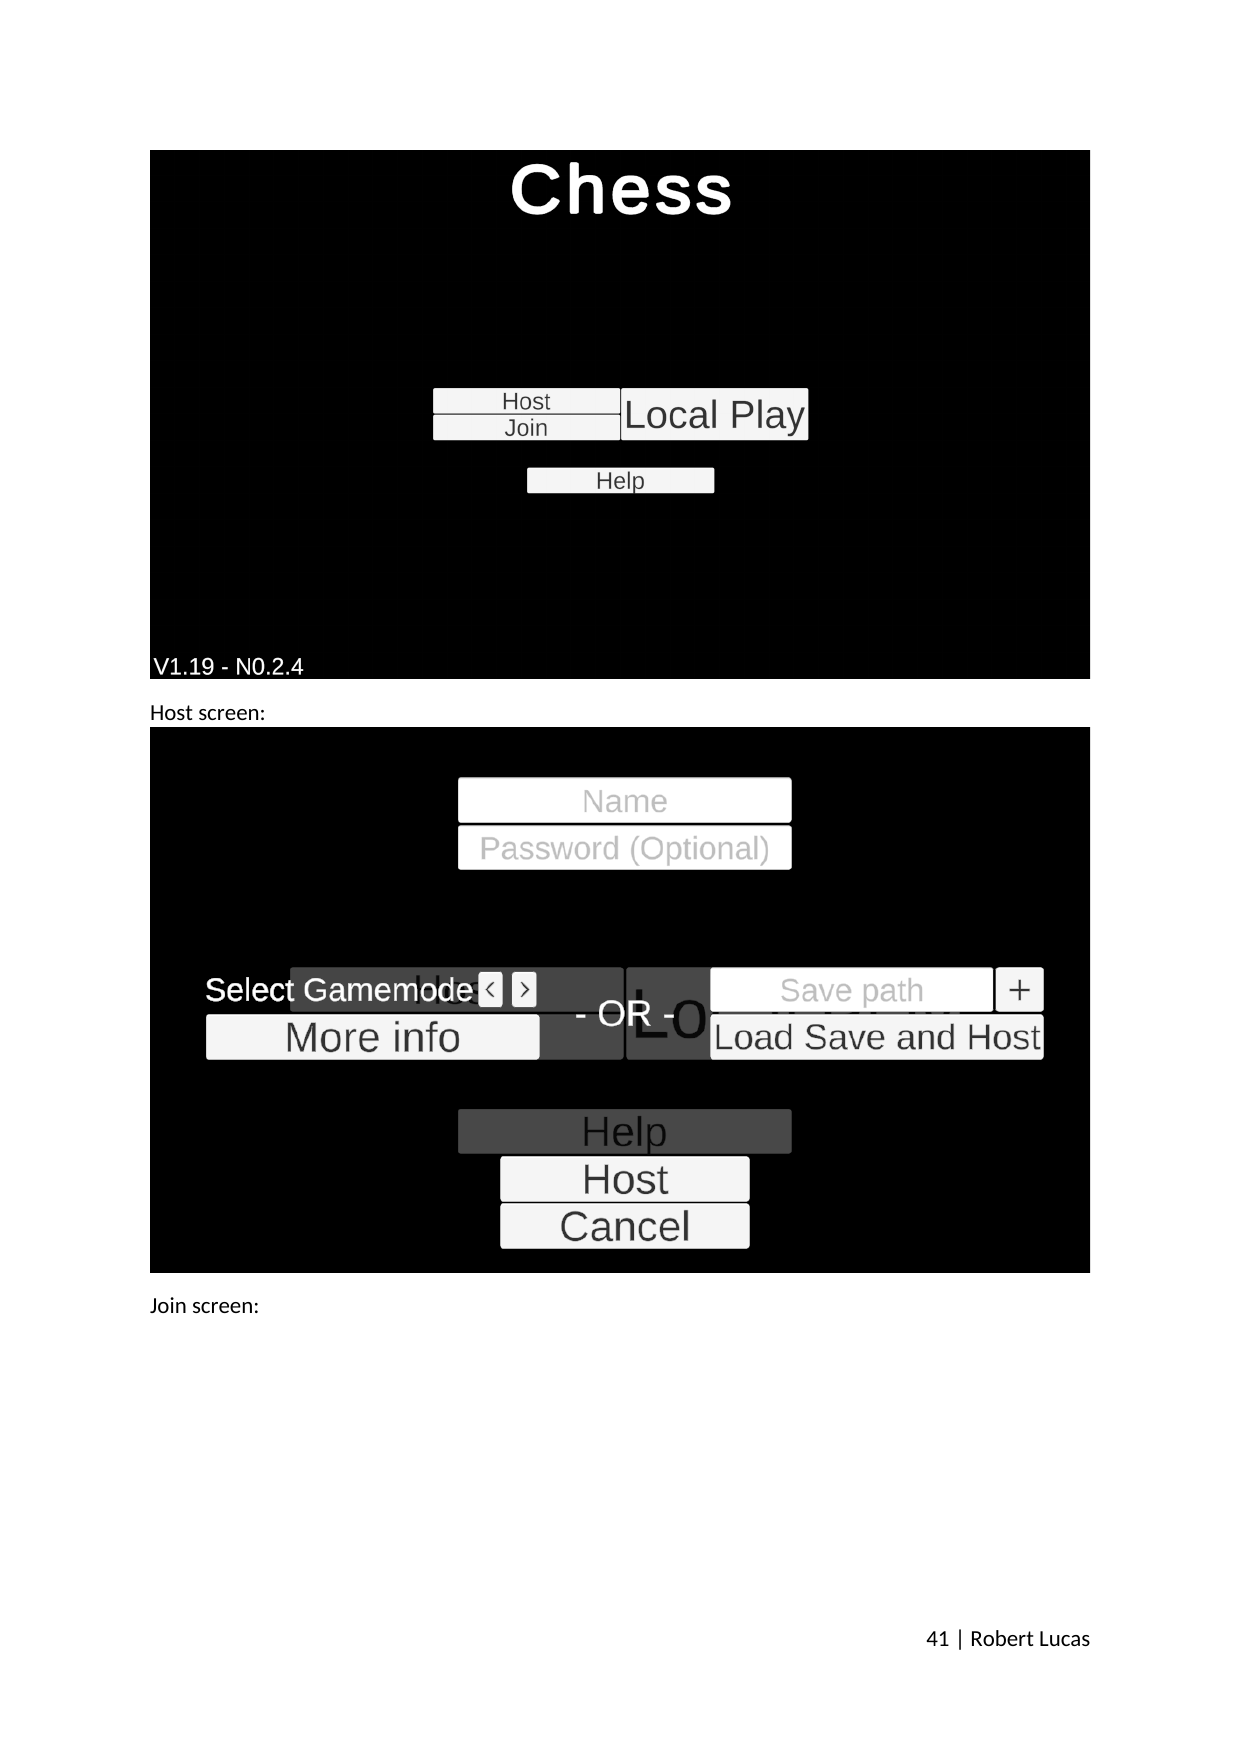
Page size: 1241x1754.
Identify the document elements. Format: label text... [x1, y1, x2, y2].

picture [150, 727, 1091, 1273]
picture [150, 150, 1091, 679]
text Host screen: [150, 698, 1090, 726]
text Join screen: [150, 1292, 1090, 1320]
